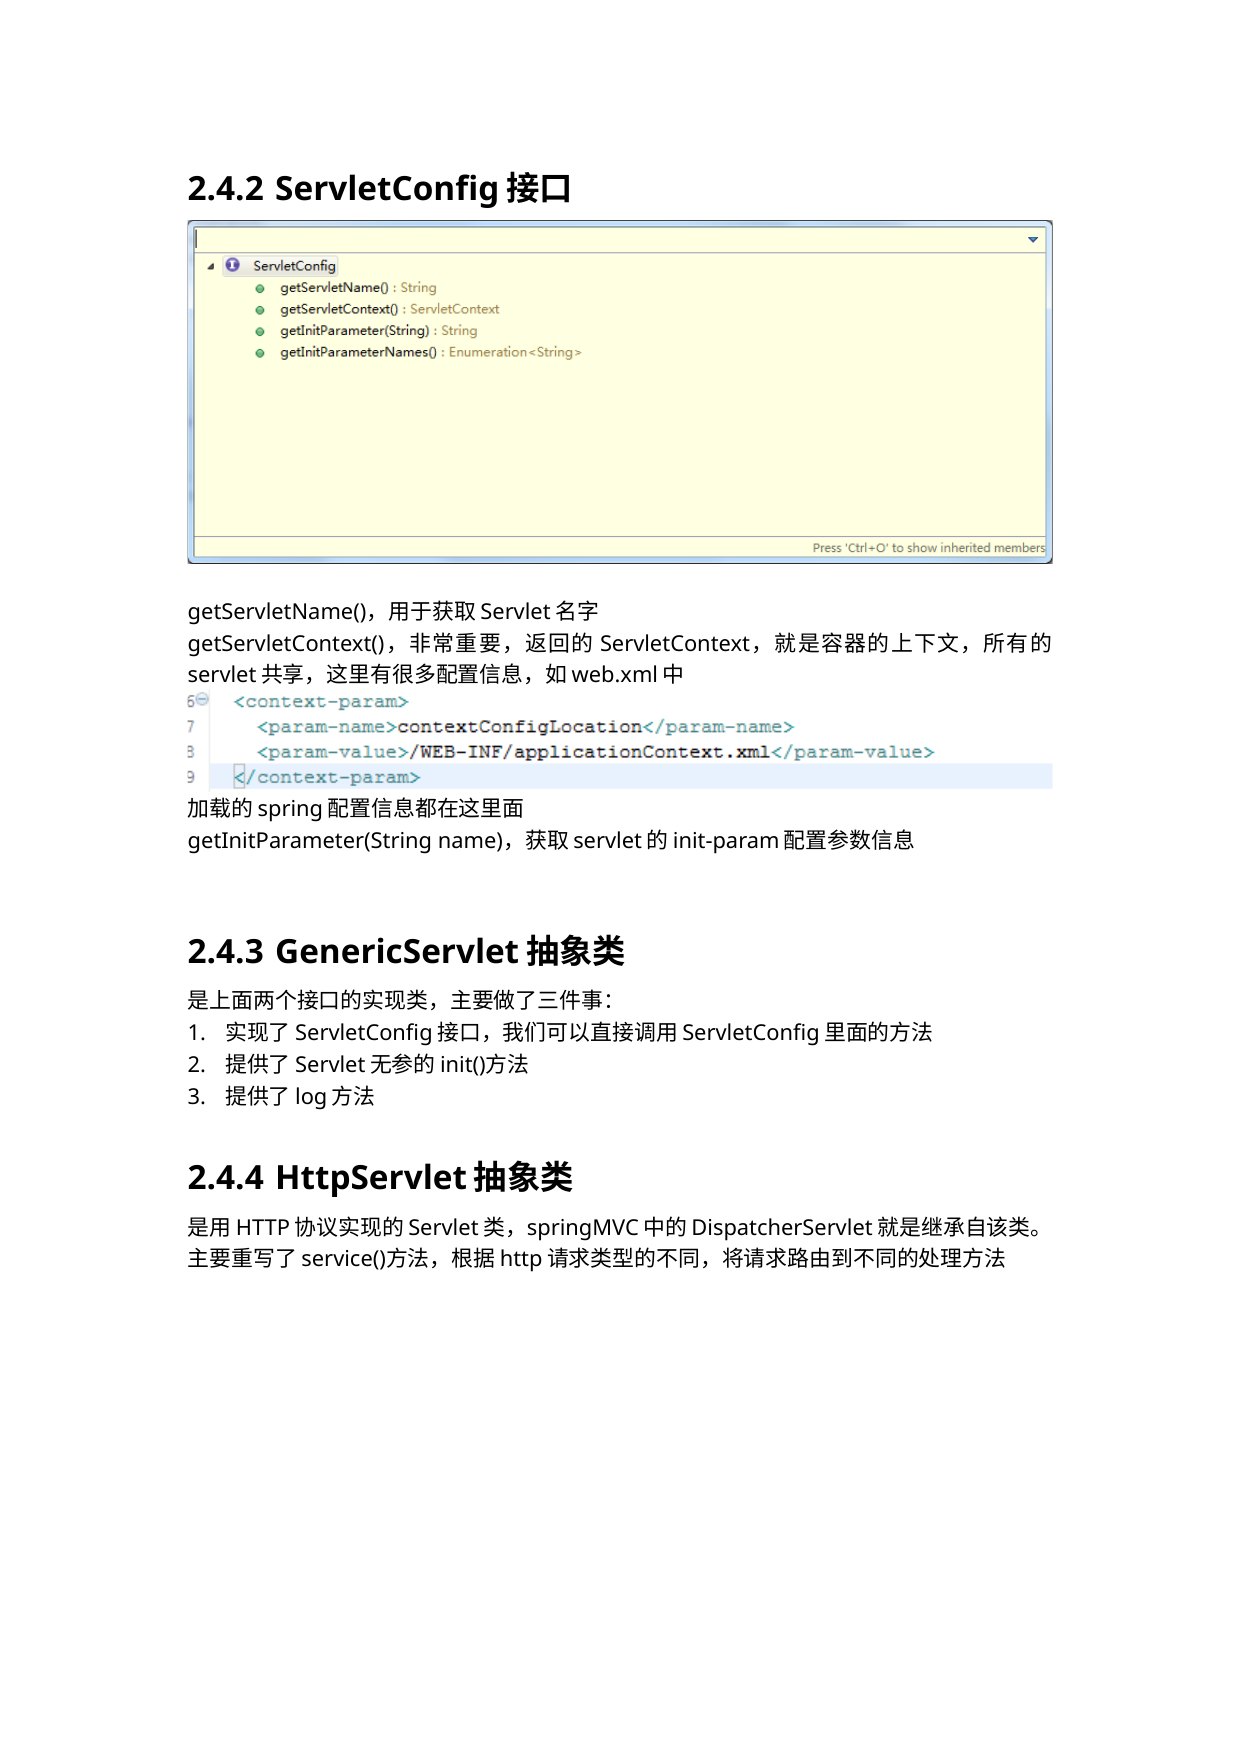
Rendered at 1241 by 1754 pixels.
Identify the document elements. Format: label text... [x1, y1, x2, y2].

picture [187, 689, 1053, 792]
text 加载的spring配置信息都在这里面 [187, 792, 1053, 823]
text getServletName()，用于获取Servlet名字 [187, 594, 1053, 626]
subtitle HttpServlet抽象类 [187, 1151, 1053, 1199]
subtitle GenericServlet抽象类 [187, 925, 1053, 973]
list 提供了Servlet无参的init()方法 [187, 1047, 1053, 1079]
picture [187, 220, 1053, 564]
text 是上面两个接口的实现类，主要做了三件事： [187, 983, 1053, 1015]
text getServletContext()，非常重要，返回的ServletContext，就是容器的上下文，所有的servlet共享，这里有很多配置信息，如web.xml中 [187, 626, 1053, 689]
text 主要重写了service()方法，根据http请求类型的不同，将请求路由到不同的处理方法 [187, 1241, 1053, 1273]
list 实现了ServletConfig接口，我们可以直接调用ServletConfig里面的方法 [187, 1015, 1053, 1047]
list 提供了log方法 [187, 1079, 1053, 1111]
text getInitParameter(String name)，获取servlet的init-param配置参数信息 [187, 823, 1053, 855]
subtitle ServletConfig接口 [187, 162, 1053, 210]
text 是用HTTP协议实现的Servlet类，springMVC中的DispatcherServlet就是继承自该类。 [187, 1209, 1053, 1241]
